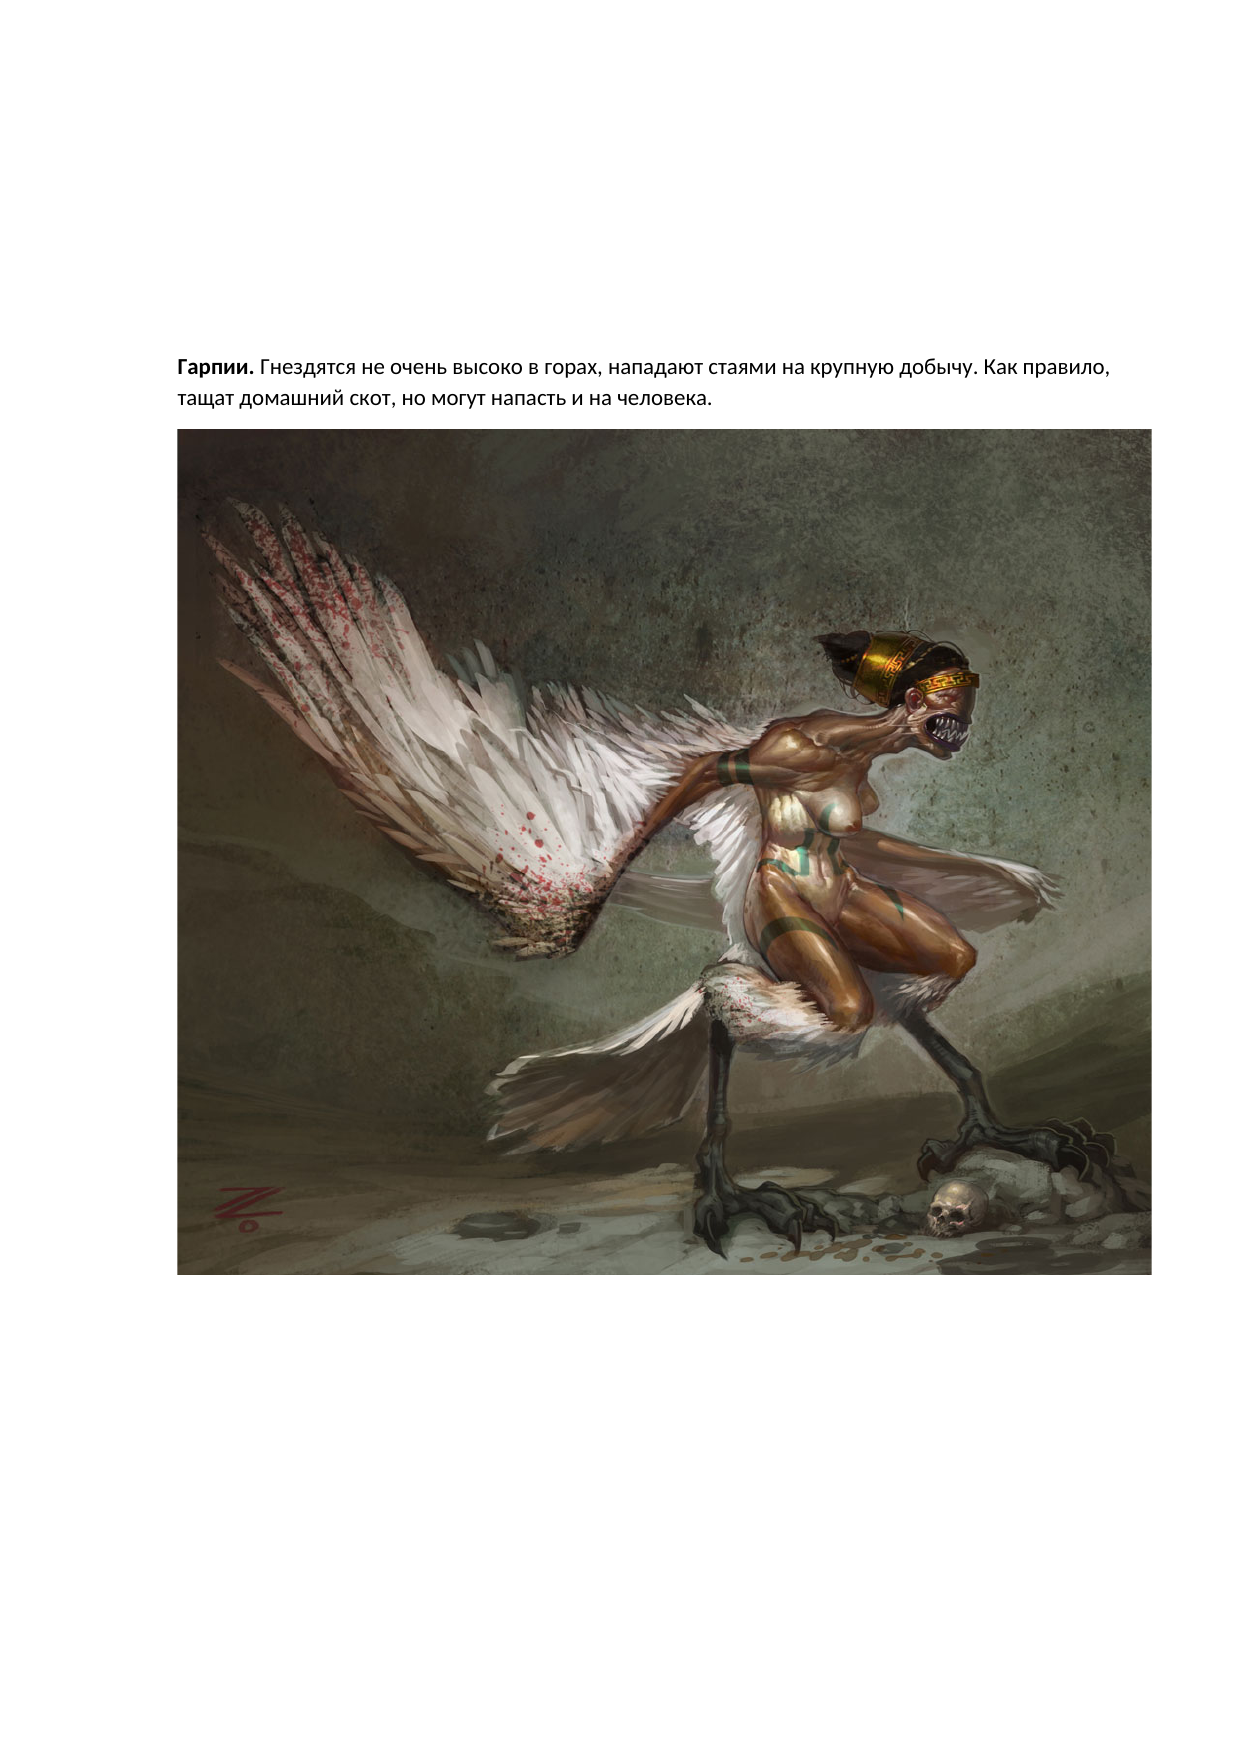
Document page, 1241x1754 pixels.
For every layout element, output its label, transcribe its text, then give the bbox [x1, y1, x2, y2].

picture [177, 429, 1152, 1275]
text Гарпии. Гнездятся не очень высоко в горах, нападают стаями на крупную добычу. Как правило, тащат домашний скот, но могут напасть и на человека. [177, 352, 1152, 411]
